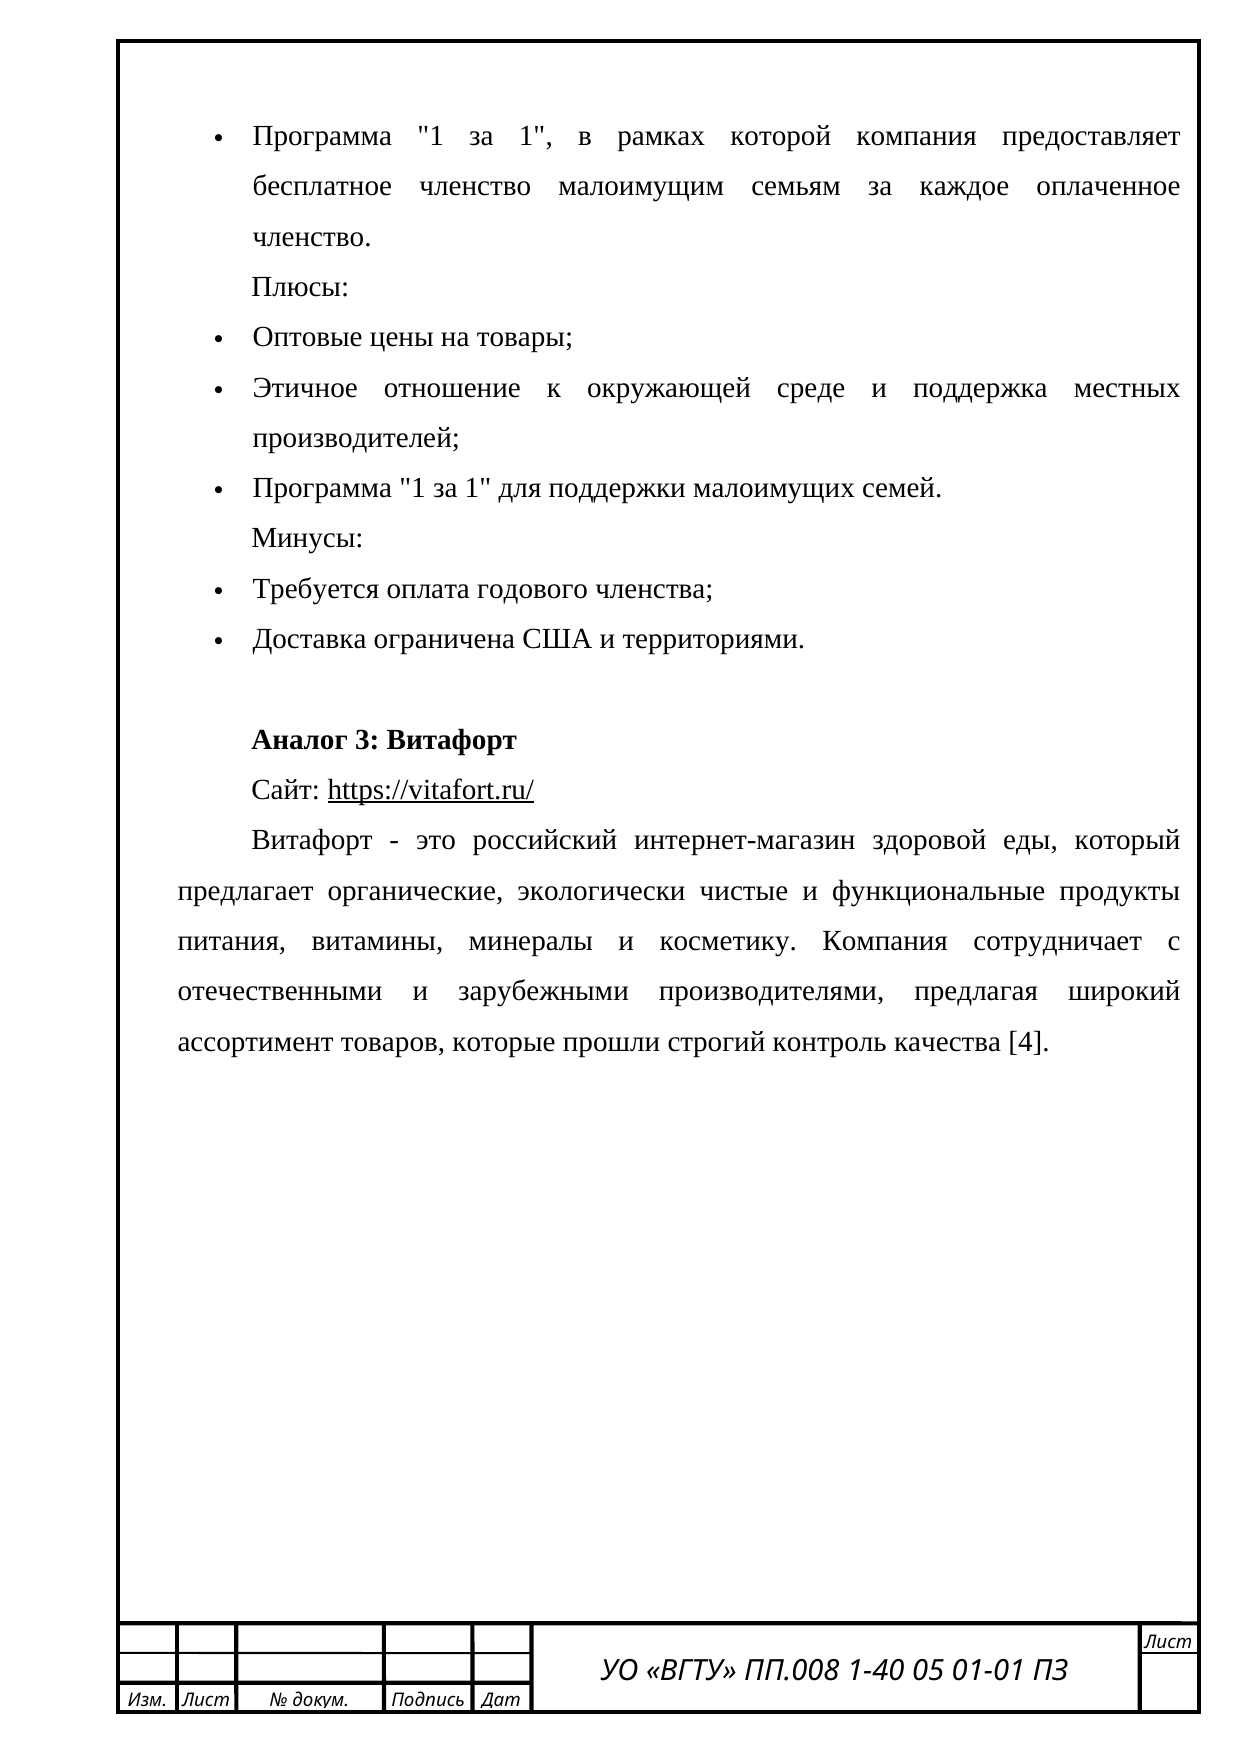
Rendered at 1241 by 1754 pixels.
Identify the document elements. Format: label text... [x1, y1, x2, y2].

list Этичное отношение к окружающей среде и поддержка местных производителей; [215, 370, 1181, 453]
text Сайт: https://vitafort.ru/ [177, 772, 1181, 806]
list Оптовые цены на товары; [215, 319, 1181, 353]
text Витафорт - это российский интернет-магазин здоровой еды, который предлагает органические, экологически чистые и функциональные продукты питания, витамины, минералы и косметику. Компания сотрудничает с отечественными и зарубежными производителями, предлагая широкий ассортимент товаров, которые прошли строгий контроль качества [4]. [177, 822, 1181, 1057]
list Программа "1 за 1" для поддержки малоимущих семей. [215, 470, 1181, 504]
list Доставка ограничена США и территориями. [215, 621, 1181, 655]
text Аналог 3: Витафорт [177, 722, 1181, 755]
list Требуется оплата годового членства; [215, 571, 1181, 604]
text Минусы: [177, 521, 1181, 554]
list Программа "1 за 1", в рамках которой компания предоставляет бесплатное членство малоимущим семьям за каждое оплаченное членство. [215, 118, 1181, 252]
text Плюсы: [177, 269, 1181, 303]
